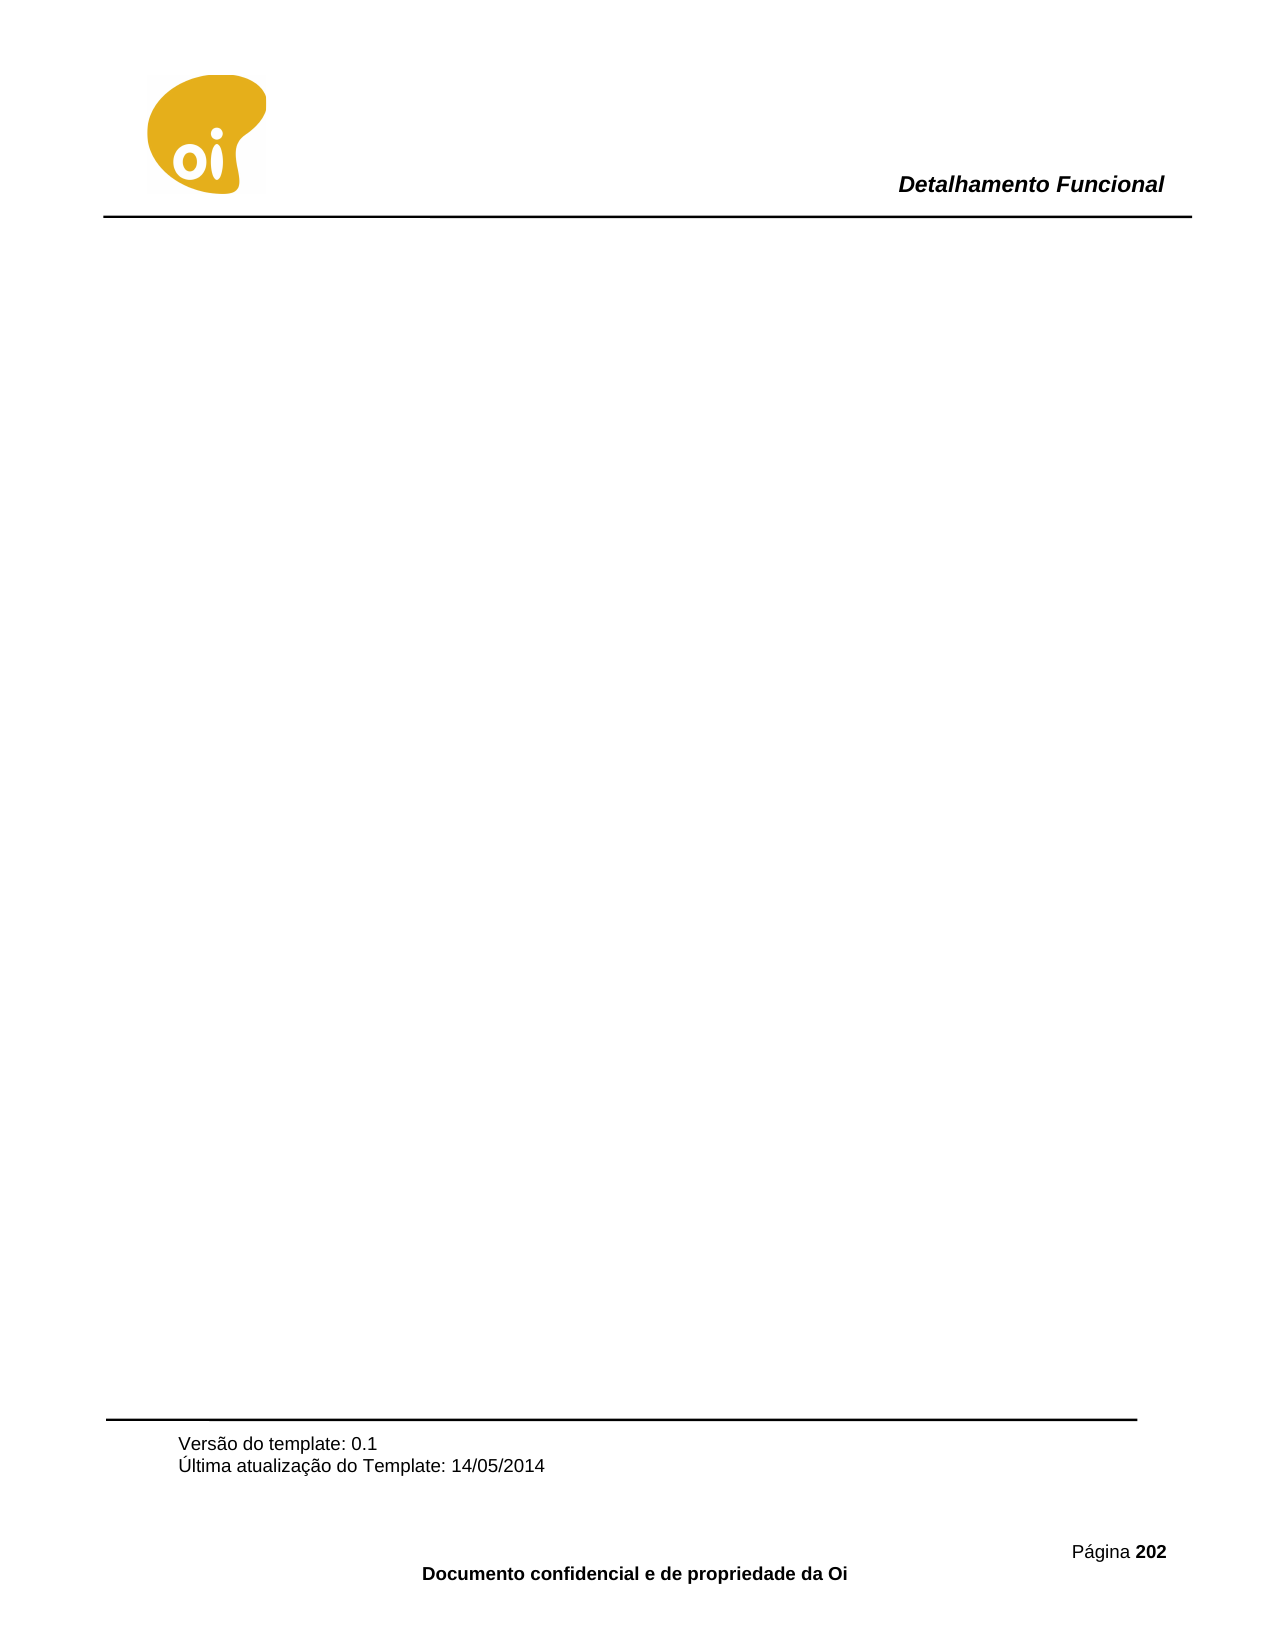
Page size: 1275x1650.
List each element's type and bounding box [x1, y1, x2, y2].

picture [147, 75, 267, 194]
